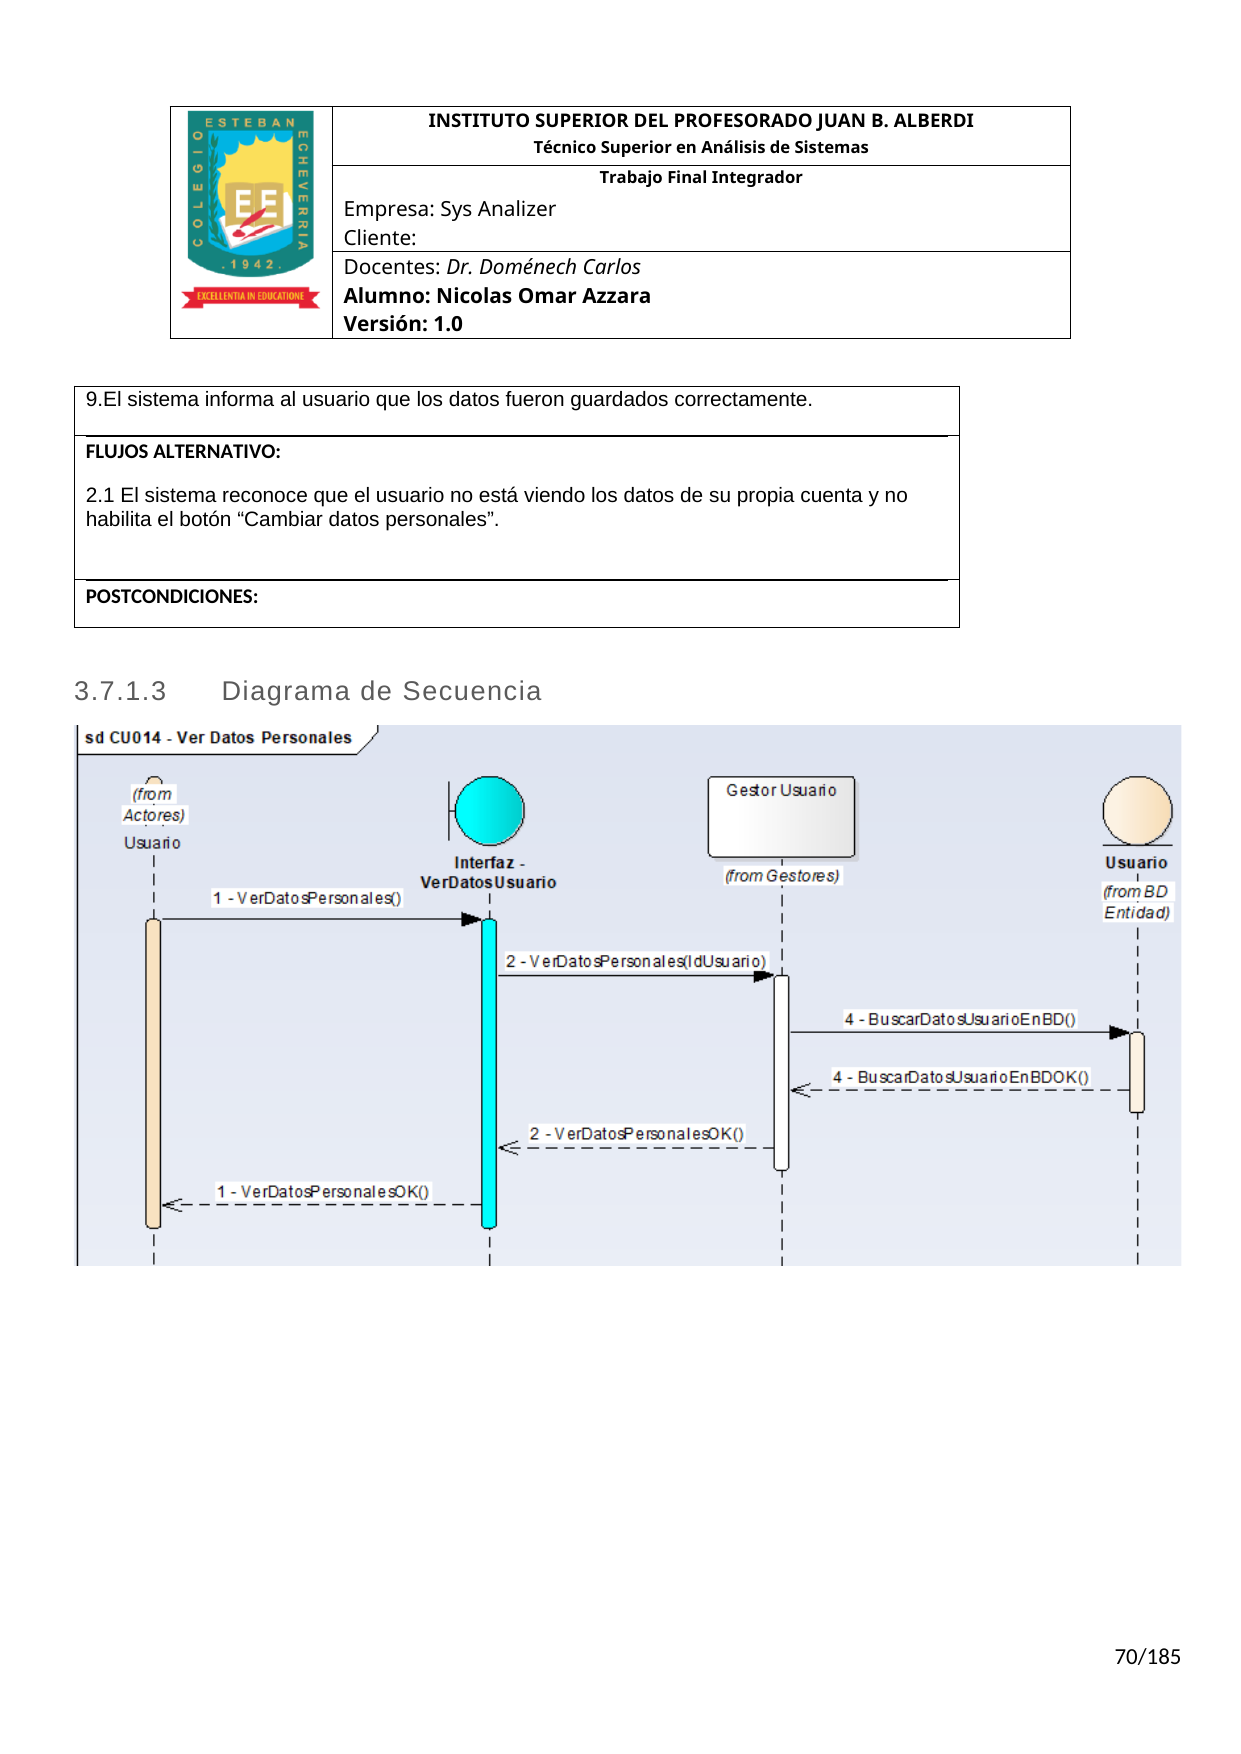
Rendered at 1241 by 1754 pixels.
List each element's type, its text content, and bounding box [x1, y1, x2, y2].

table_cell FLUJOS ALTERNATIVO: 2.1 El sistema reconoce que el usuario no está viendo los datos de su propia cuenta y no habilita el botón “Cambiar datos personales”. [75, 436, 959, 579]
table_cell POSTCONDICIONES: [75, 580, 959, 627]
picture [181, 107, 321, 322]
picture [73, 725, 1182, 1266]
subtitle 3.7.1.3 Diagrama de Secuencia [74, 675, 1181, 706]
